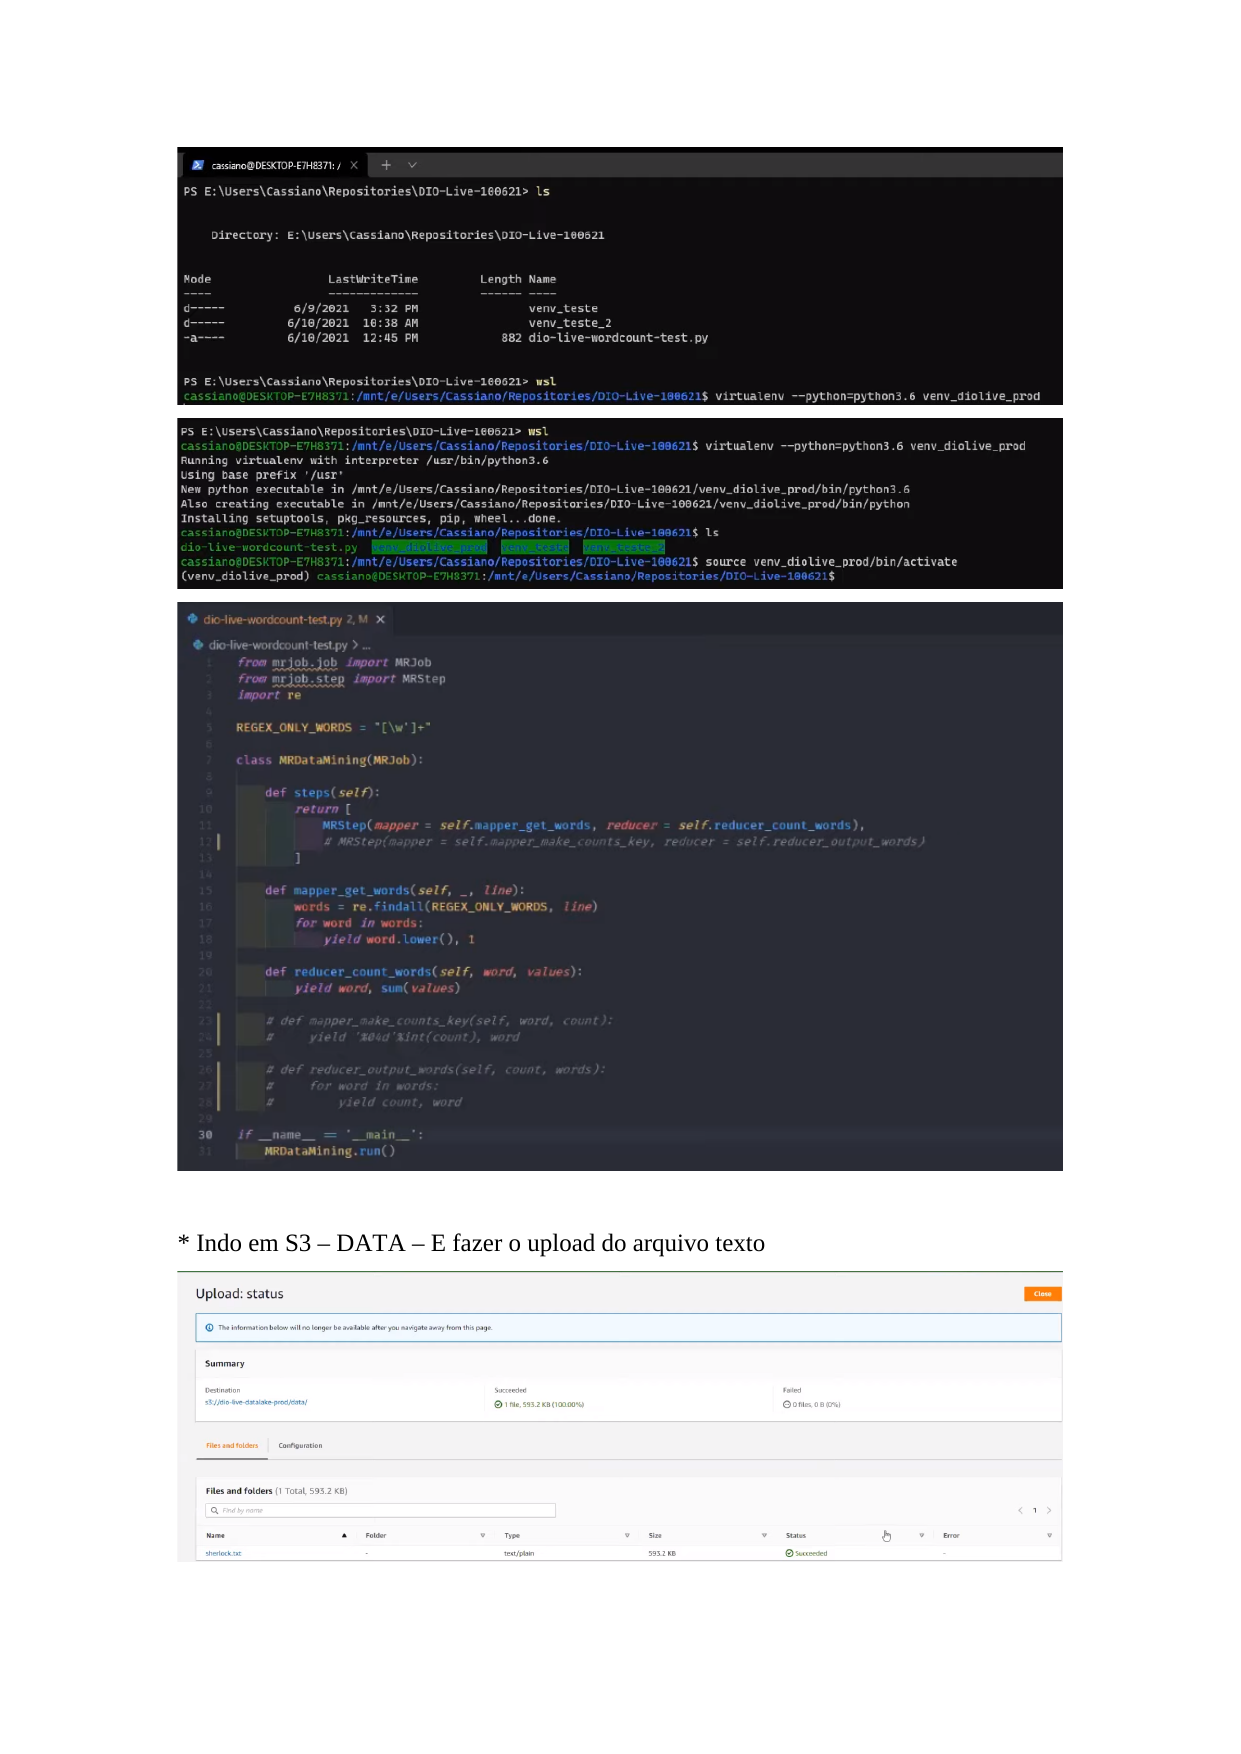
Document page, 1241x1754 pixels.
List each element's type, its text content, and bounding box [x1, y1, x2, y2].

picture [177, 1271, 1063, 1562]
text * Indo em S3 – DATA – E fazer o upload do arquivo texto [177, 1228, 1063, 1257]
picture [177, 602, 1063, 1171]
picture [177, 418, 1063, 589]
picture [177, 147, 1063, 405]
